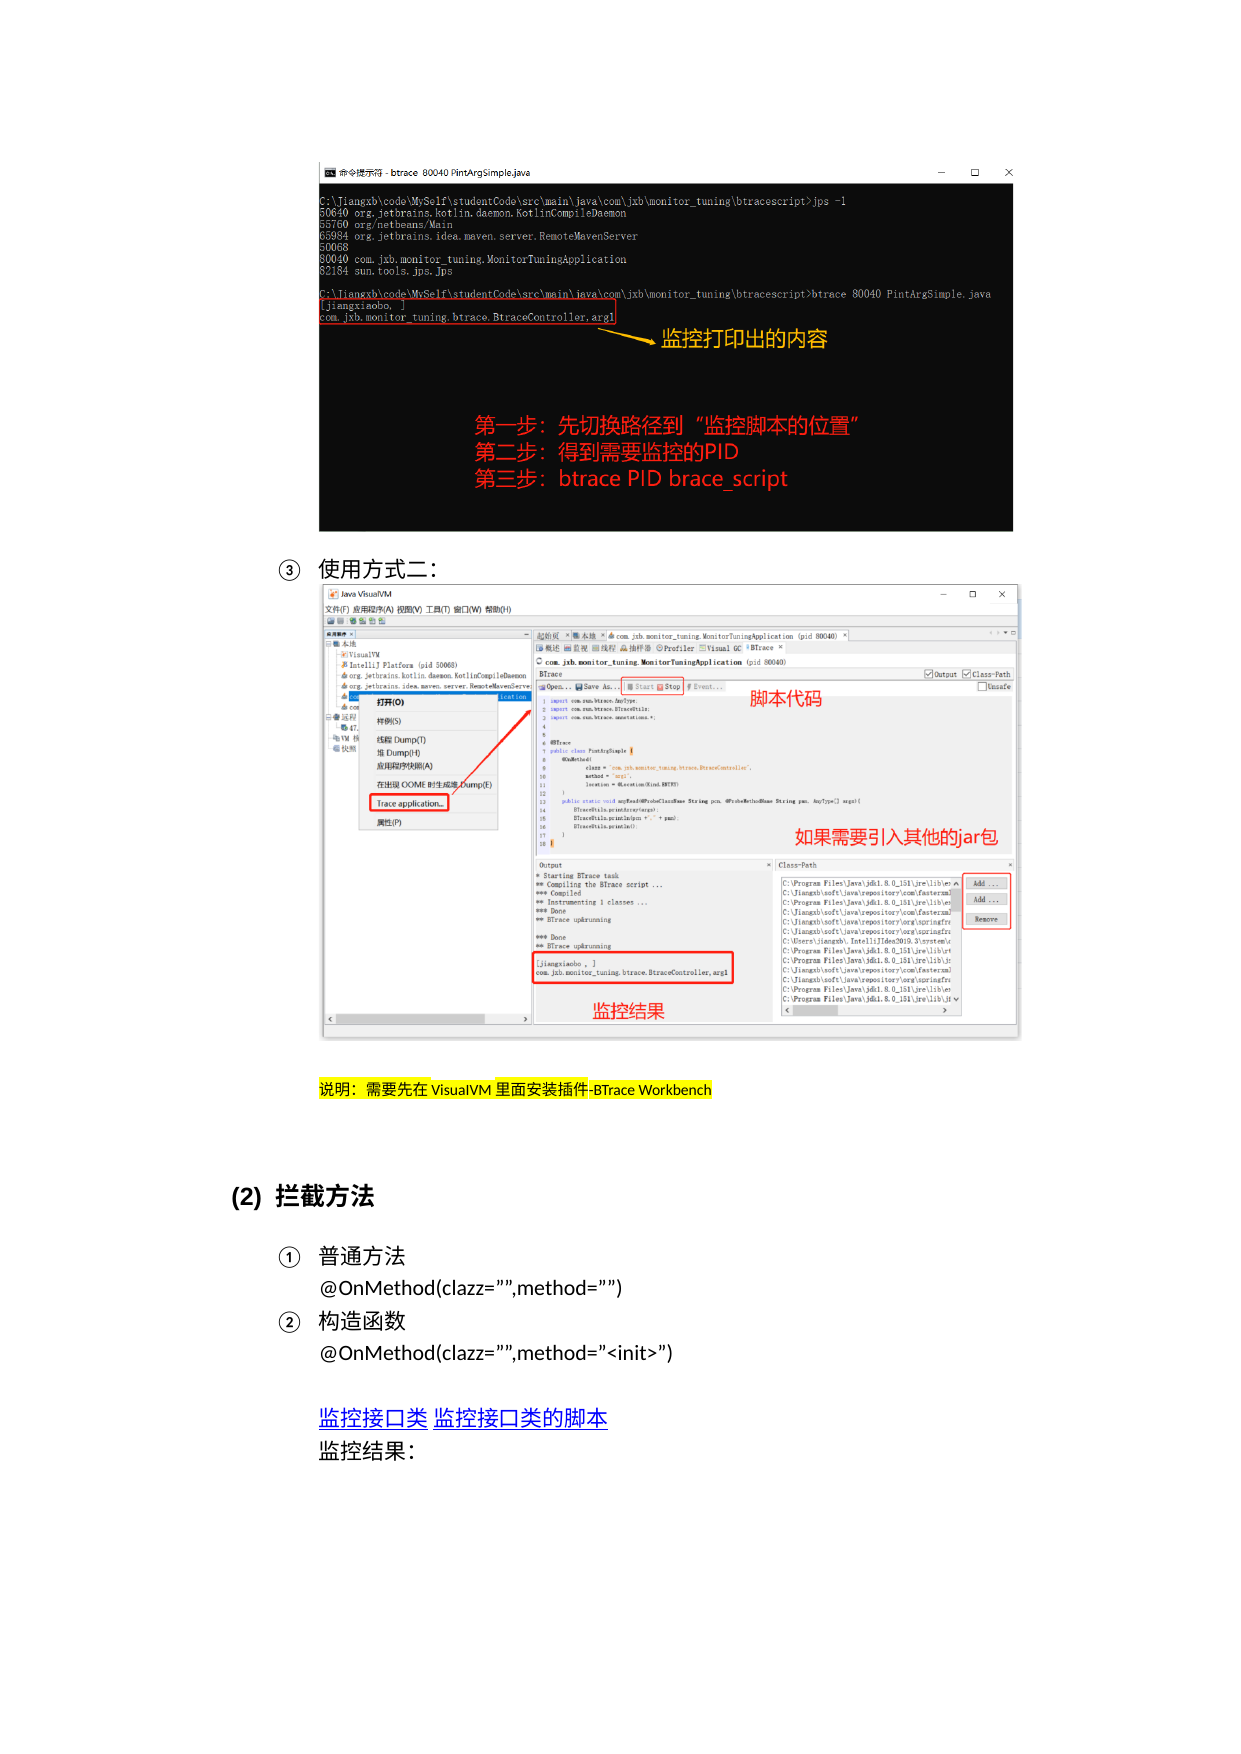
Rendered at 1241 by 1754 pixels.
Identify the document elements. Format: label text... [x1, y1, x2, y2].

list 使用方式二： [275, 552, 1053, 584]
list @OnMethod(clazz=””,method=”<init>”) [319, 1343, 1053, 1375]
picture [318, 584, 1022, 1041]
list 构造函数 [275, 1310, 1053, 1343]
list 说明：需要先在VisuaIVM里面安装插件-BTrace Workbench [319, 1072, 1053, 1104]
list 监控结果： [319, 1440, 1053, 1473]
subtitle 拦截方法 [231, 1162, 1053, 1227]
picture [318, 162, 1014, 532]
list 监控接口类 监控接口类的脚本 [319, 1408, 1053, 1440]
list 普通方法 [275, 1245, 1053, 1278]
list @OnMethod(clazz=””,method=””) [319, 1278, 1053, 1310]
